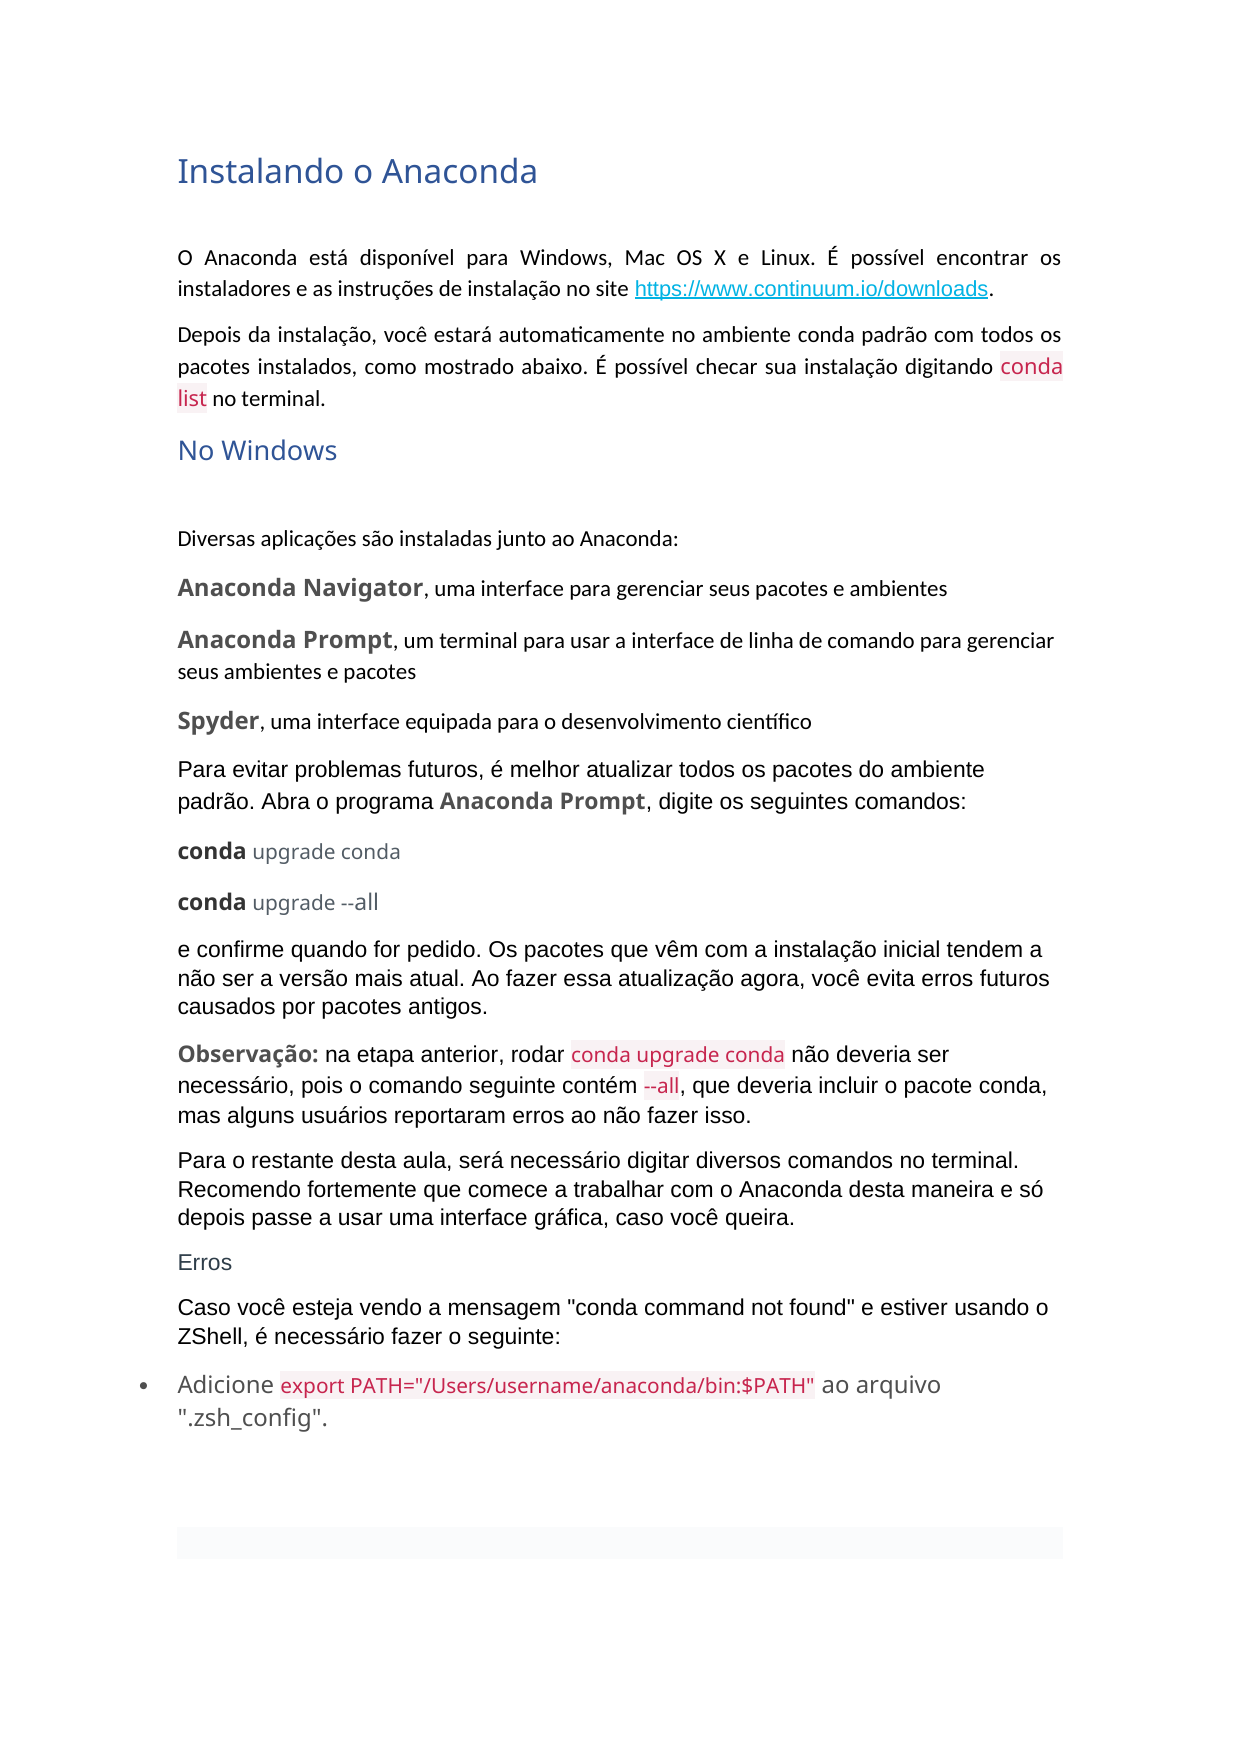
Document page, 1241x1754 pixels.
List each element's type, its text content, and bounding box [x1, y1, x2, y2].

text Anaconda Navigator, uma interface para gerenciar seus pacotes e ambientes [177, 571, 1063, 603]
text Spyder, uma interface equipada para o desenvolvimento científico [177, 704, 1063, 737]
text Diversas aplicações são instaladas junto ao Anaconda: [177, 524, 1063, 552]
text Para o restante desta aula, será necessário digitar diversos comandos no terminal. Recomendo fortemente que comece a trabalhar com o Anaconda desta maneira e só depois passe a usar uma interface gráfica, caso você queira. [177, 1147, 1063, 1230]
text O Anaconda está disponível para Windows, Mac OS X e Linux. É possível encontrar os instaladores e as instruções de instalação no site https://www.continuum.io/downloads. [177, 271, 1063, 302]
text conda upgrade --all [177, 886, 1063, 917]
text Observação: na etapa anterior, rodar conda upgrade conda não deveria ser necessário, pois o comando seguinte contém --all, que deveria incluir o pacote conda, mas alguns usuários reportaram erros ao não fazer isso. [177, 1038, 1063, 1128]
subtitle Instalando o Anaconda [177, 148, 1063, 193]
text Para evitar problemas futuros, é melhor atualizar todos os pacotes do ambiente padrão. Abra o programa Anaconda Prompt, digite os seguintes comandos: [177, 756, 1063, 816]
list Adicione export PATH="/Users/username/anaconda/bin:$PATH" ao arquivo ".zsh_config". [140, 1368, 1063, 1433]
text Caso você esteja vendo a mensagem "conda command not found" e estiver usando o ZShell, é necessário fazer o seguinte: [177, 1294, 1063, 1349]
text Anaconda Prompt, um terminal para usar a interface de linha de comando para gerenciar seus ambientes e pacotes [177, 622, 1063, 685]
text conda upgrade conda [177, 835, 1063, 866]
text Depois da instalação, você estará automaticamente no ambiente conda padrão com todos os pacotes instalados, como mostrado abaixo. É possível checar sua instalação digitando conda list no terminal. [177, 380, 1063, 413]
subtitle No Windows [177, 432, 1063, 468]
text e confirme quando for pedido. Os pacotes que vêm com a instalação inicial tendem a não ser a versão mais atual. Ao fazer essa atualização agora, você evita erros futuros causados por pacotes antigos. [177, 936, 1063, 1019]
text Erros [177, 1249, 1063, 1275]
